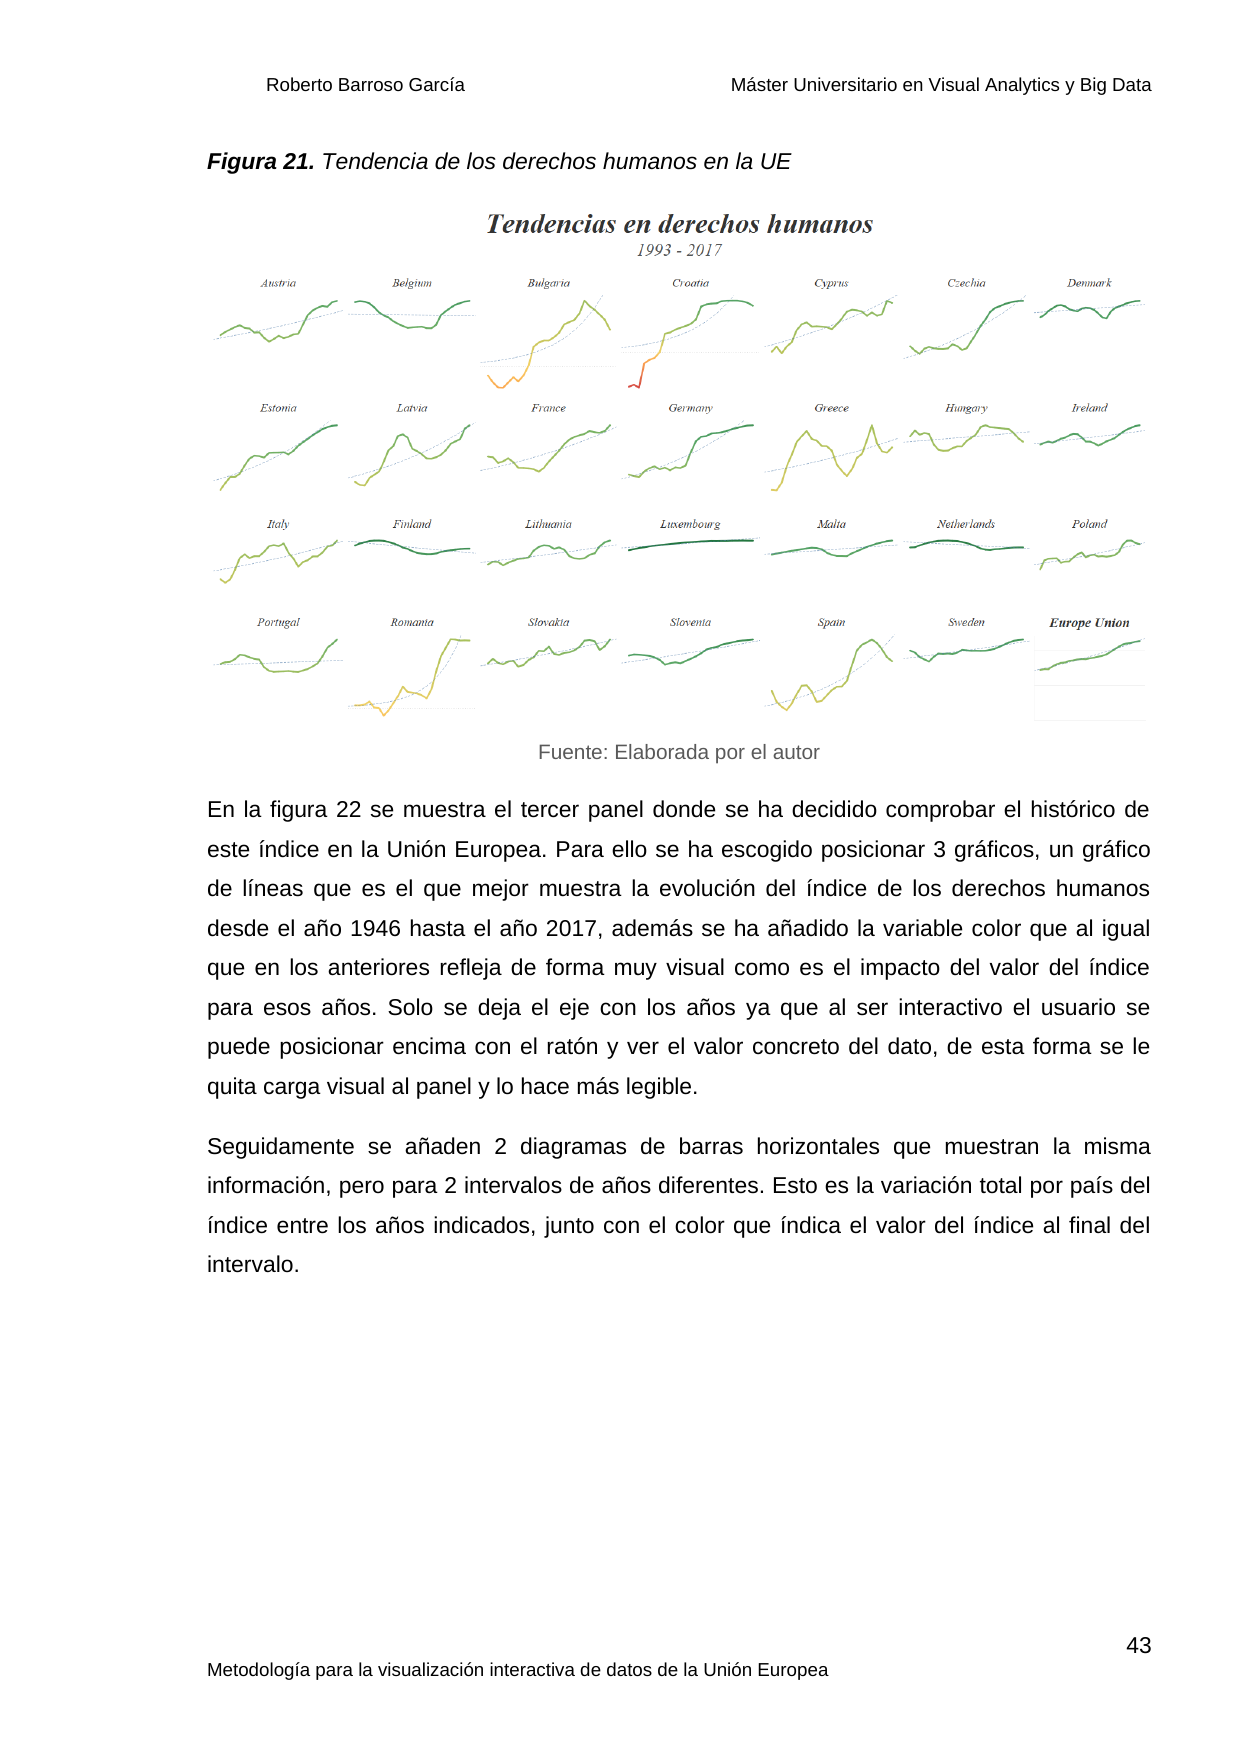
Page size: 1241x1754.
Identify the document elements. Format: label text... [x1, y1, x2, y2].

text Seguidamente se añaden 2 diagramas de barras horizontales que muestran la misma información, pero para 2 intervalos de años diferentes. Esto es la variación total por país del índice entre los años indicados, junto con el color que índica el valor del índice al final del intervalo. [207, 1133, 1152, 1278]
text En la figura 22 se muestra el tercer panel donde se ha decidido comprobar el histórico de este índice en la Unión Europea. Para ello se ha escogido posicionar 3 gráficos, un gráfico de líneas que es el que mejor muestra la evolución del índice de los derechos humanos desde el año 1946 hasta el año 2017, además se ha añadido la variable color que al igual que en los anteriores refleja de forma muy visual como es el impacto del valor del índice para esos años. Solo se deja el eje con los años ya que al ser interactivo el usuario se puede posicionar encima con el ratón y ver el valor concreto del dato, de esta forma se le quita carga visual al panel y lo hace más legible. [207, 796, 1152, 1099]
picture [206, 195, 1152, 727]
text Fuente: Elaborada por el autor [207, 739, 1152, 763]
text Figura 21. Tendencia de los derechos humanos en la UE [207, 148, 1152, 174]
